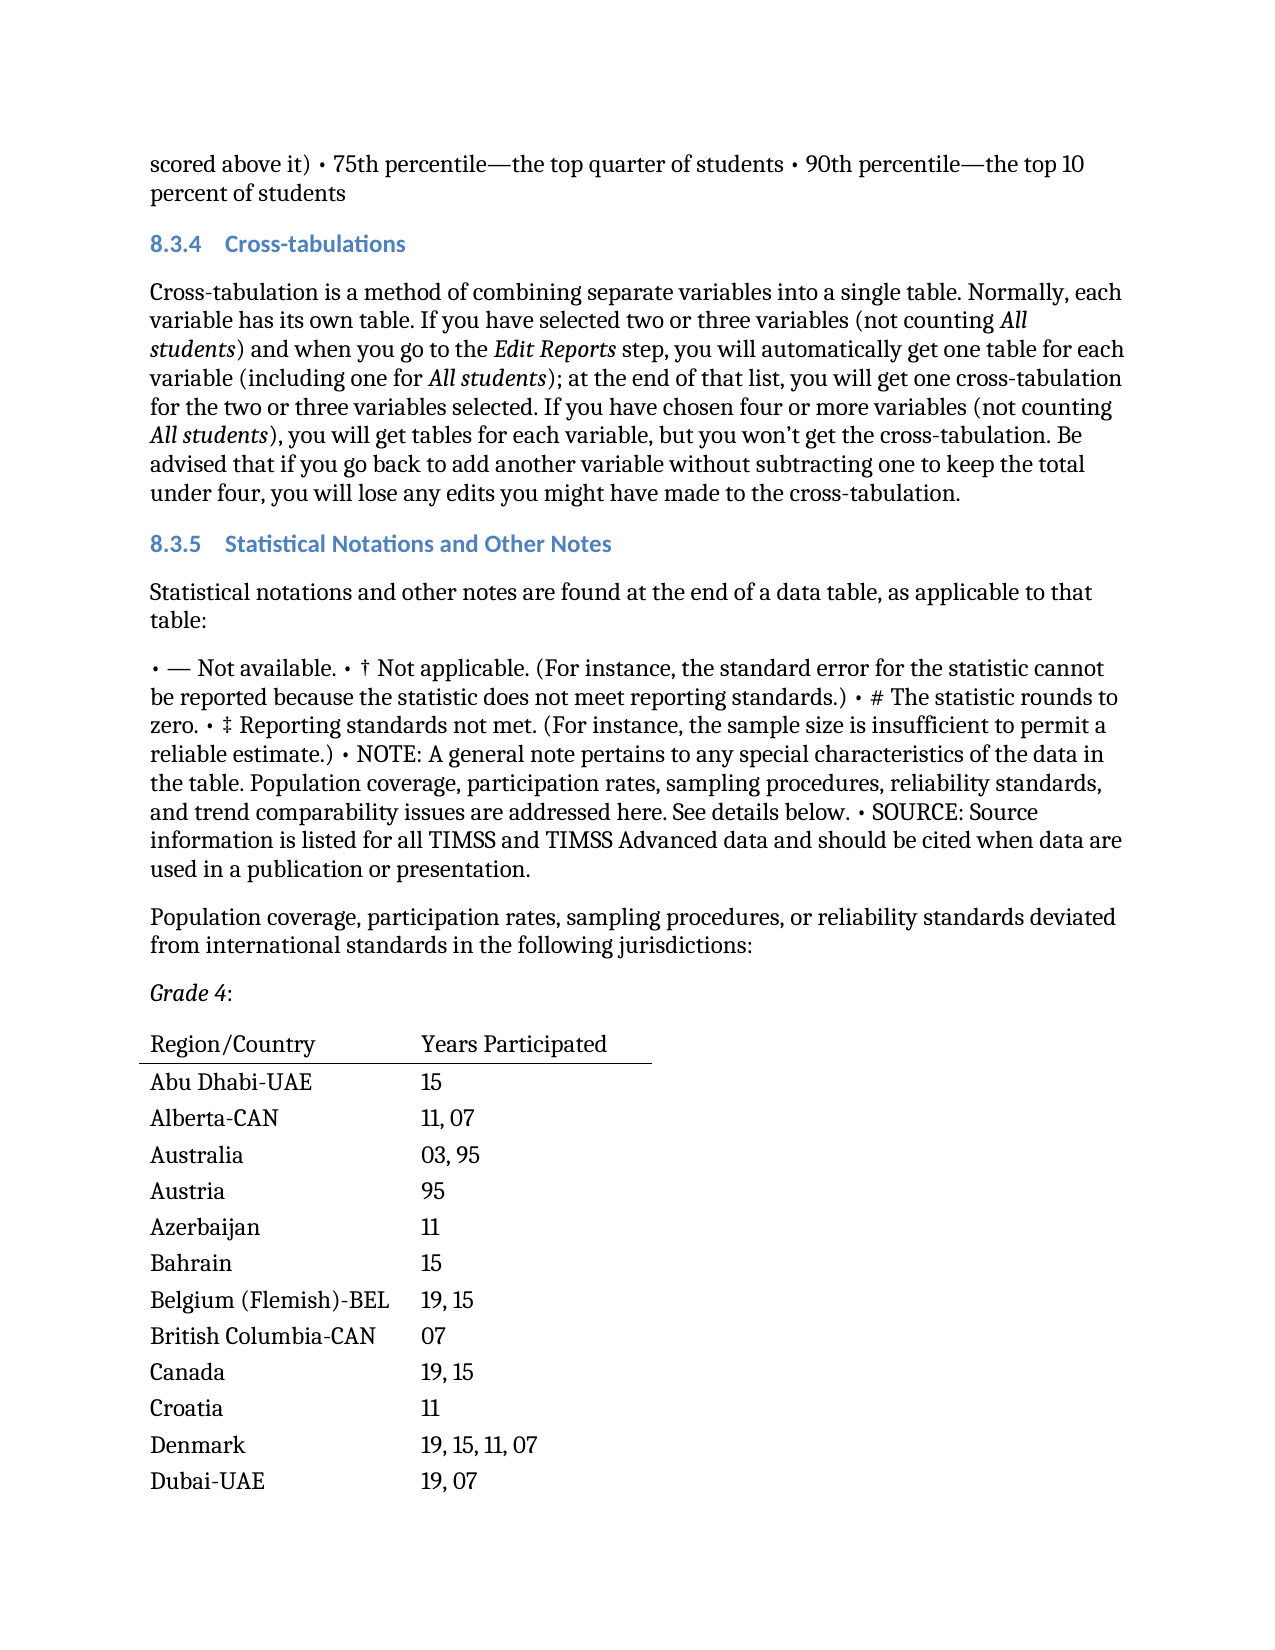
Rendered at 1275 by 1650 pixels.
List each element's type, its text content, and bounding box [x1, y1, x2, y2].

table_cell British Columbia-CAN [139, 1318, 410, 1354]
subtitle 8.3.4 Cross-tabulations [150, 228, 1125, 259]
subtitle 8.3.5 Statistical Notations and Other Notes [150, 528, 1125, 559]
table_cell Azerbaijan [139, 1209, 410, 1246]
table_cell Australia [139, 1137, 410, 1173]
table_cell 19, 15, 11, 07 [410, 1427, 652, 1463]
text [150, 150, 1125, 207]
text Grade 4: [150, 979, 1125, 1008]
table_cell Canada [139, 1354, 410, 1391]
table_cell Austria [139, 1173, 410, 1209]
text Statistical notations and other notes are found at the end of a data table, as applicable to that table: [150, 578, 1125, 635]
table_cell 07 [410, 1318, 652, 1354]
table_cell 95 [410, 1173, 652, 1209]
table_cell 11, 07 [410, 1101, 652, 1137]
text Cross-tabulation is a method of combining separate variables into a single table. Normally, each variable has its own table. If you have selected two or three variables (not counting All students) and when you go to the Edit Reports step, you will automatically get one table for each variable (including one for All students); at the end of that list, you will get one cross-tabulation for the two or three variables selected. If you have chosen four or more variables (not counting All students), you will get tables for each variable, but you won’t get the cross-tabulation. Be advised that if you go back to add another variable without subtracting one to keep the total under four, you will lose any edits you might have made to the cross-tabulation. [150, 278, 1125, 508]
table_cell 15 [410, 1064, 652, 1101]
table_cell 11 [410, 1391, 652, 1427]
table_cell 19, 07 [410, 1463, 652, 1499]
table_cell Abu Dhabi-UAE [139, 1064, 410, 1101]
table_cell Dubai-UAE [139, 1463, 410, 1499]
table_cell 15 [410, 1246, 652, 1282]
table_cell Belgium (Flemish)-BEL [139, 1282, 410, 1318]
table_cell 19, 15 [410, 1354, 652, 1391]
table_cell 03, 95 [410, 1137, 652, 1173]
text Population coverage, participation rates, sampling procedures, or reliability standards deviated from international standards in the following jurisdictions: [150, 903, 1125, 960]
text • — Not available. • † Not applicable. (For instance, the standard error for the statistic cannot be reported because the statistic does not meet reporting standards.) • # The statistic rounds to zero. • ‡ Reporting standards not met. (For instance, the sample size is insufficient to permit a reliable estimate.) • NOTE: A general note pertains to any special characteristics of the data in the table. Population coverage, participation rates, sampling procedures, reliability standards, and trend comparability issues are addressed here. See details below. • SOURCE: Source information is listed for all TIMSS and TIMSS Advanced data and should be cited when data are used in a publication or presentation. [150, 654, 1125, 884]
table_cell Alberta-CAN [139, 1101, 410, 1137]
table_header Region/Country [139, 1026, 410, 1063]
table_cell Denmark [139, 1427, 410, 1463]
table_header Years Participated [410, 1026, 652, 1063]
table_cell Croatia [139, 1391, 410, 1427]
table_cell 19, 15 [410, 1282, 652, 1318]
table_cell Bahrain [139, 1246, 410, 1282]
table_cell 11 [410, 1209, 652, 1246]
